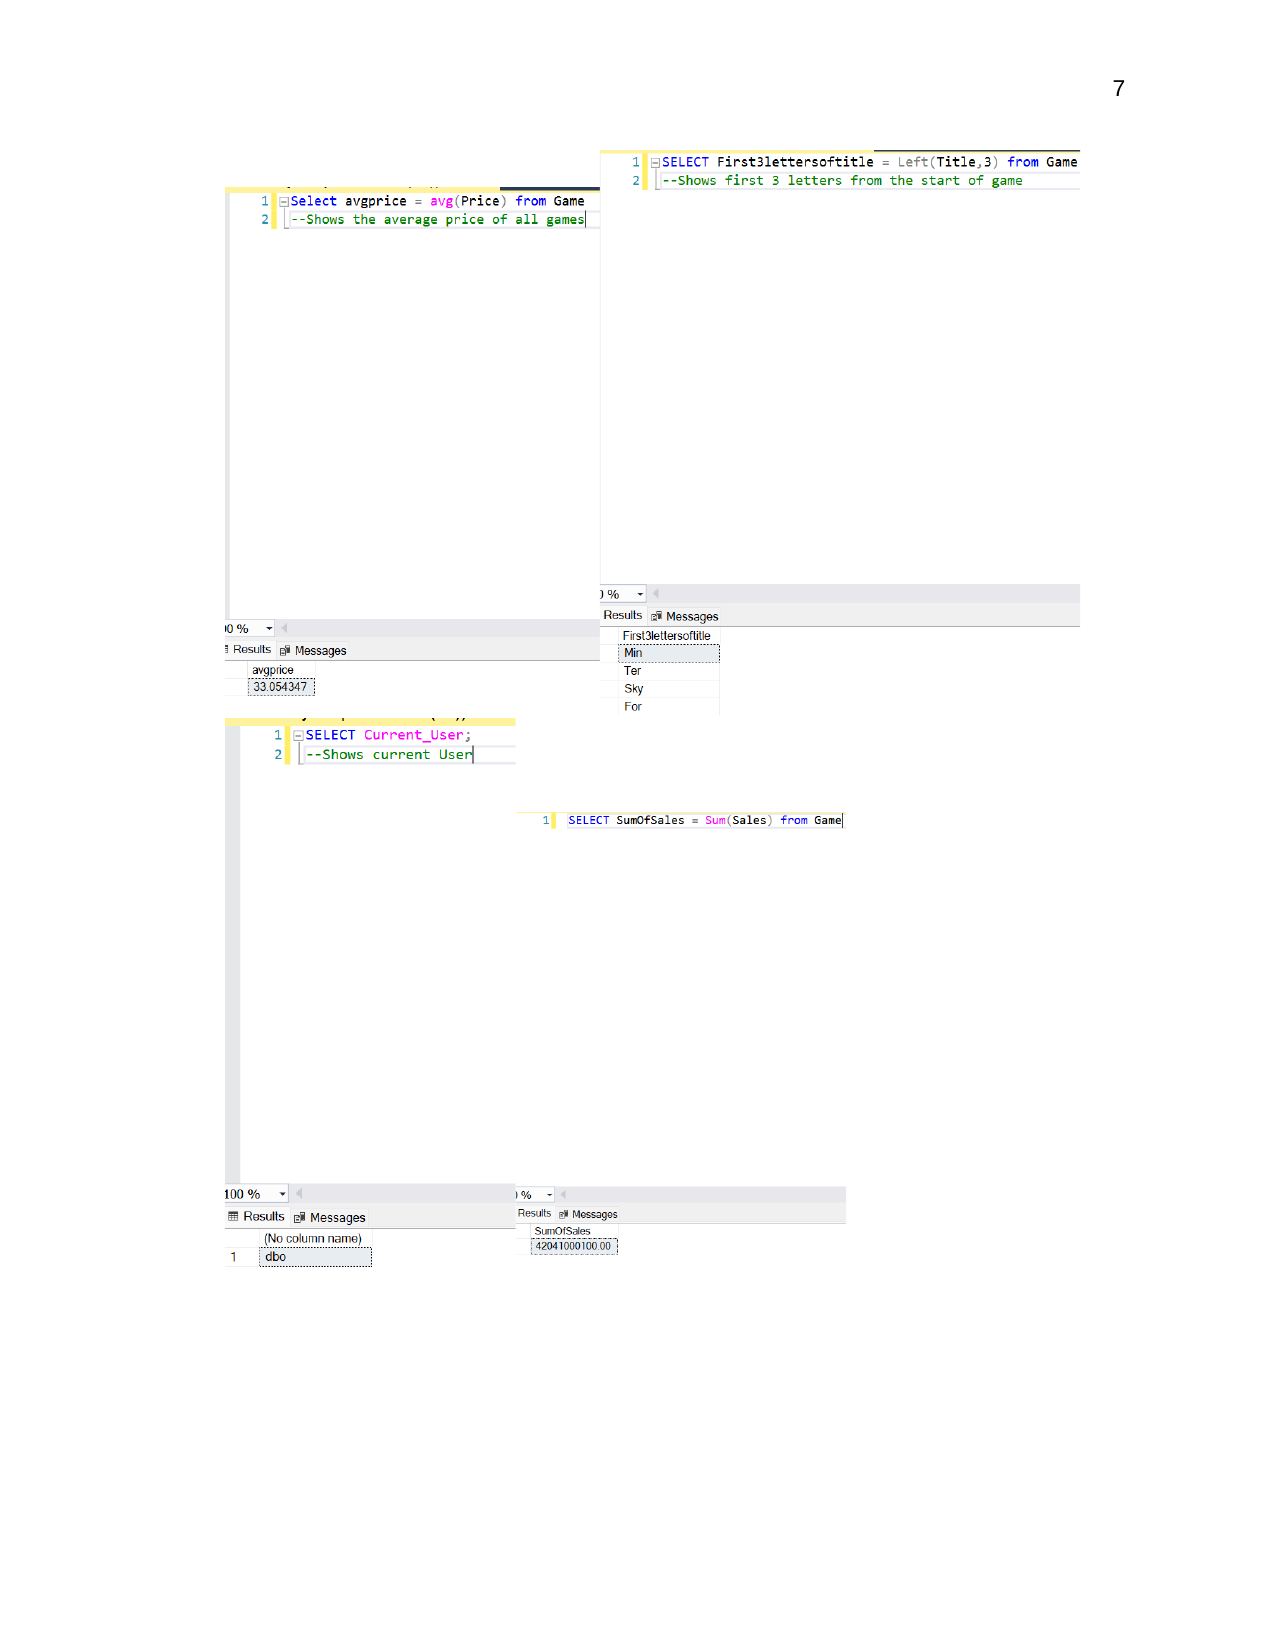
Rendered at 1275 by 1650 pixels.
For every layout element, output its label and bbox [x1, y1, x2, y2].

picture [225, 718, 847, 1280]
picture [225, 150, 1081, 715]
